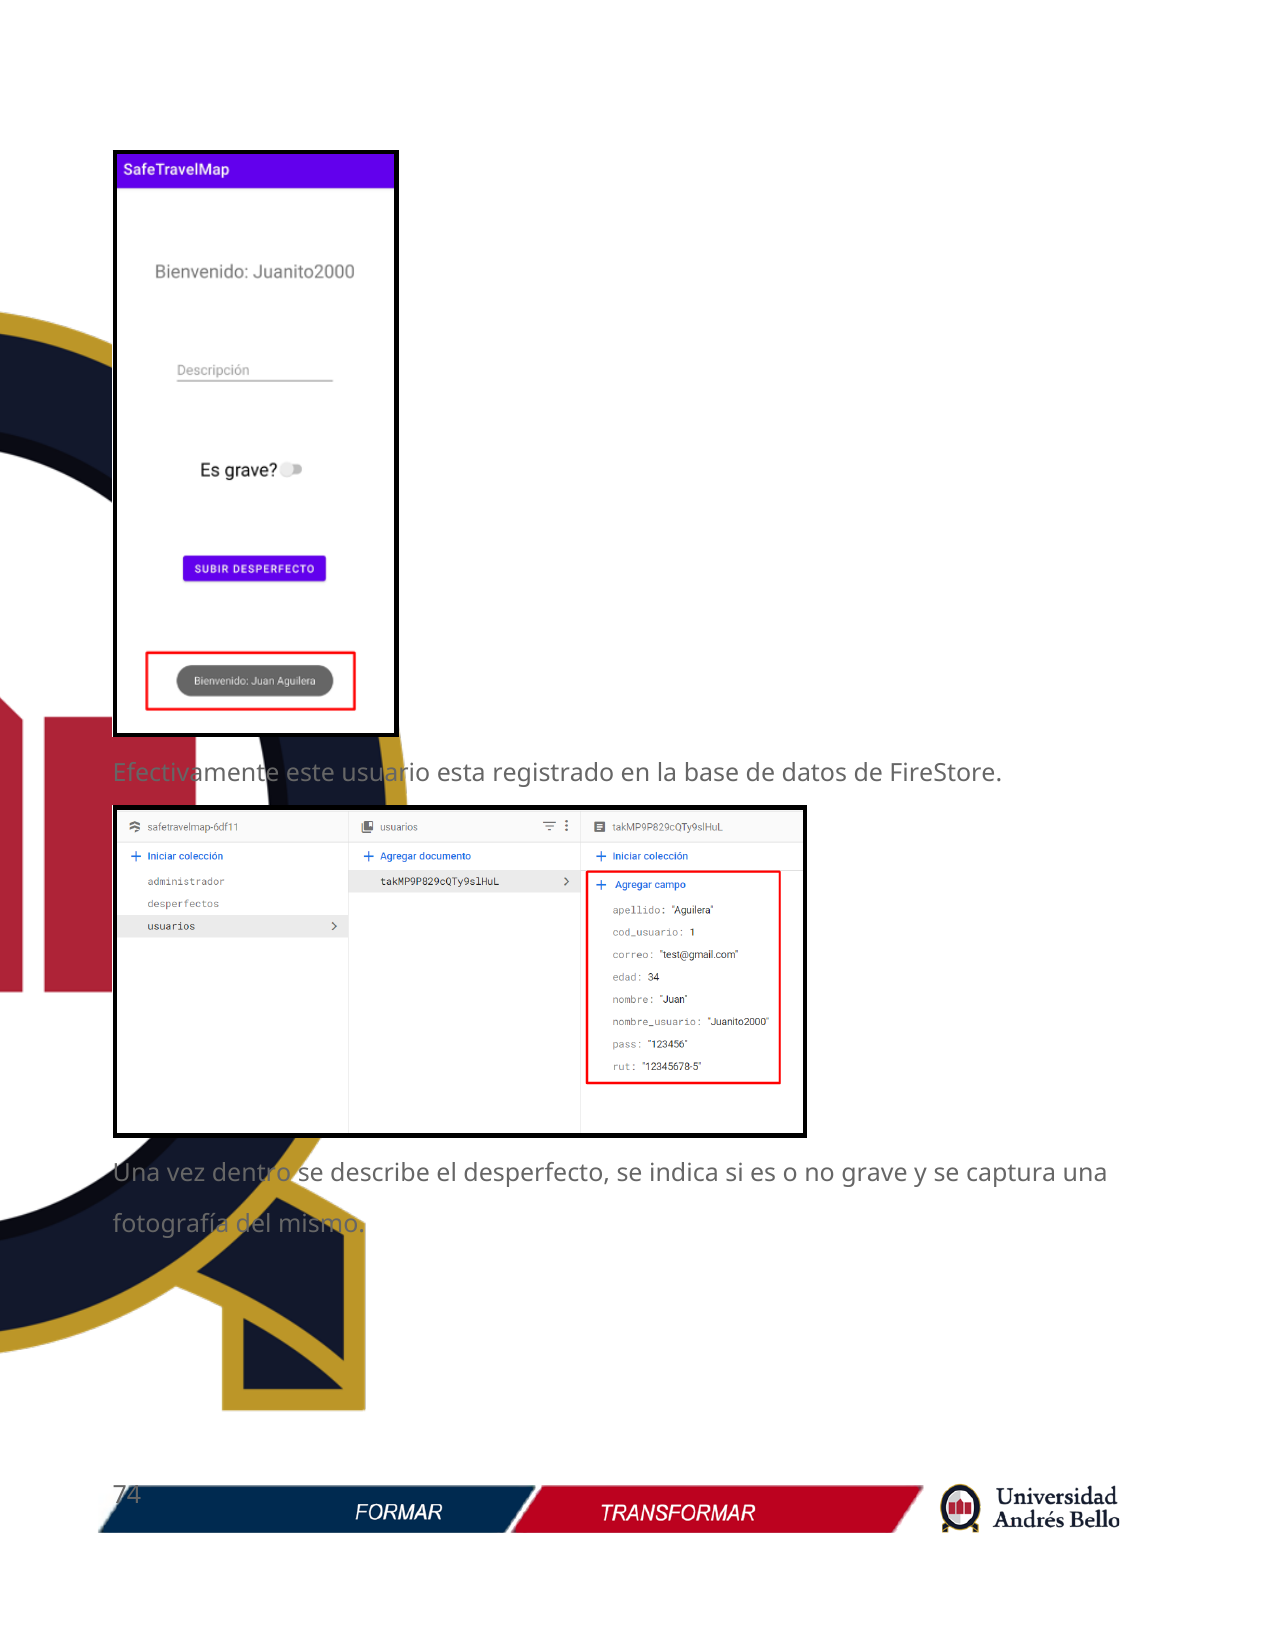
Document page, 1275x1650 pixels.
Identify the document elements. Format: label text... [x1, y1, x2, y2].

picture [117, 810, 803, 1133]
picture [0, 299, 422, 1423]
text Una vez dentro se describe el desperfecto, se indica si es o no grave y se captura una fotografía del mismo. [112, 1155, 1162, 1240]
picture [97, 1483, 1120, 1533]
picture [117, 154, 394, 733]
text Efectivamente este usuario esta registrado en la base de datos de FireStore. [112, 754, 1162, 788]
